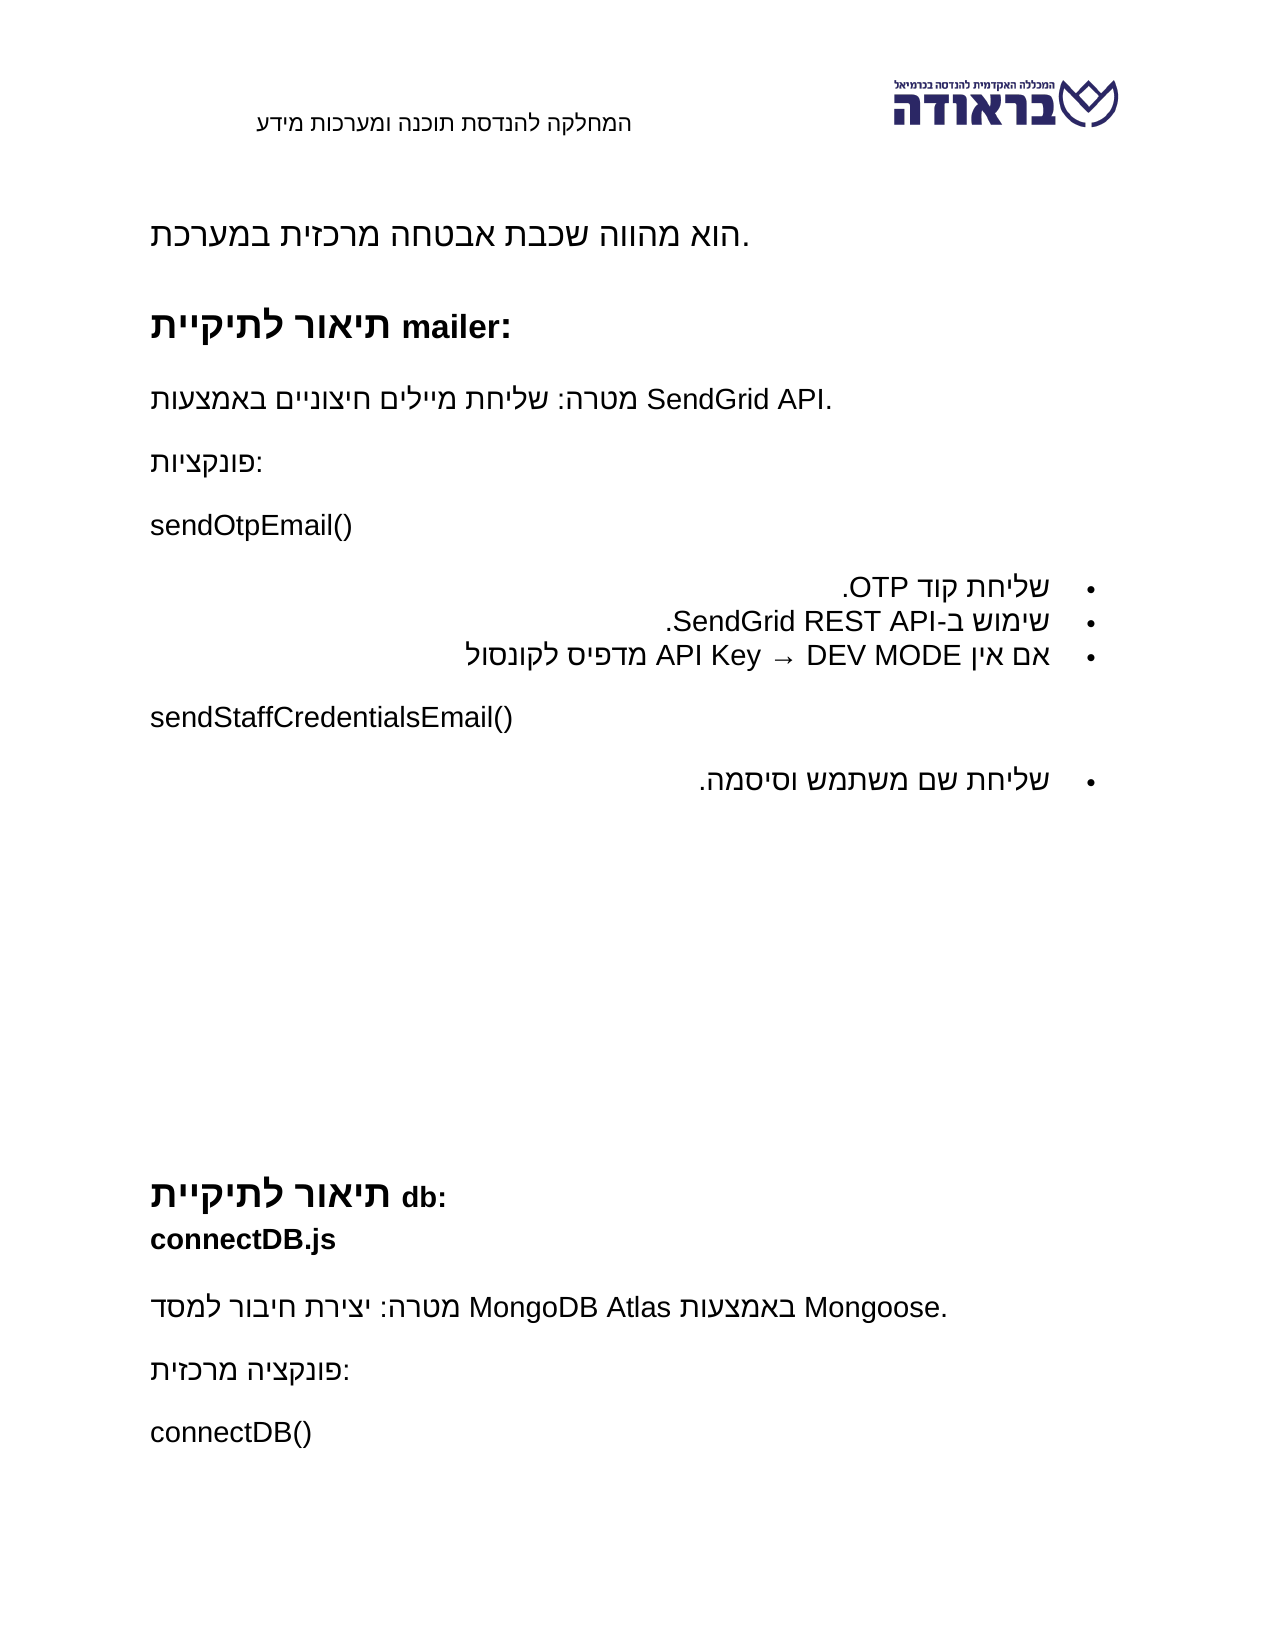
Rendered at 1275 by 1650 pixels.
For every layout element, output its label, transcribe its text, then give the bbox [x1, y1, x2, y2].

text מטרה: שליחת מיילים חיצוניים באמצעות SendGrid API. [150, 382, 1125, 416]
list שליחת שם משתמש וסיסמה. [150, 763, 1087, 796]
text sendOtpEmail() [150, 508, 1125, 541]
list אם אין API Key → DEV MODE מדפיס לקונסול [150, 637, 1087, 671]
text connectDB.js [150, 1222, 1125, 1256]
text תיאור לתיקיית mailer: [150, 303, 1125, 347]
text פונקציה מרכזית: [150, 1353, 1125, 1386]
text הוא מהווה שכבת אבטחה מרכזית במערכת. [150, 215, 1125, 254]
list שימוש ב-SendGrid REST API. [150, 604, 1087, 637]
text מטרה: יצירת חיבור למסד MongoDB Atlas באמצעות Mongoose. [150, 1290, 1125, 1323]
text פונקציות: [150, 445, 1125, 478]
text sendStaffCredentialsEmail() [150, 700, 1125, 734]
text connectDB() [150, 1415, 1125, 1449]
list שליחת קוד OTP. [150, 570, 1087, 604]
picture [887, 75, 1125, 132]
text תיאור לתיקיית db: [150, 1173, 1125, 1216]
